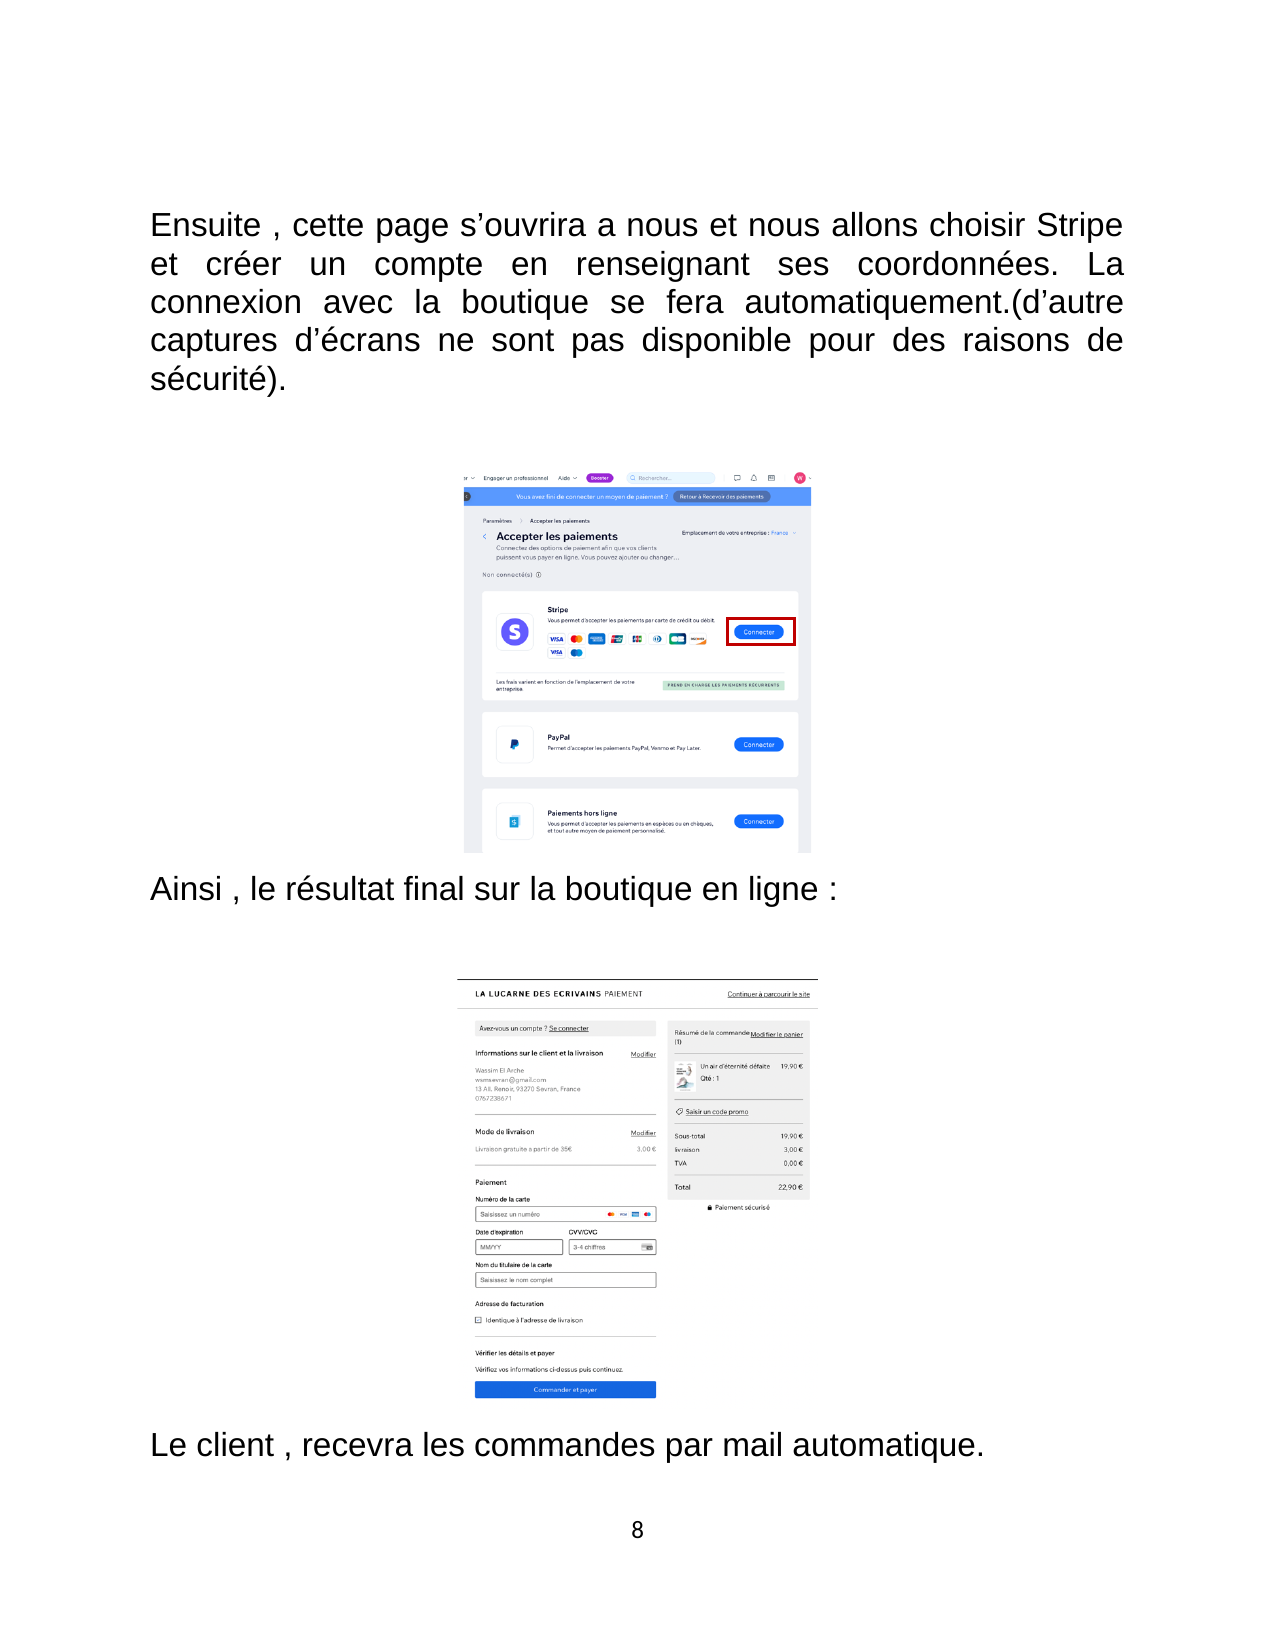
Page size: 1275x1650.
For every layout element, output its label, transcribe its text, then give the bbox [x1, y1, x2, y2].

text Le client , recevra les commandes par mail automatique. [150, 1425, 1125, 1464]
text Ensuite , cette page s’ouvrira a nous et nous allons choisir Stripe et créer un compte en renseignant ses coordonnées. La connexion avec la boutique se fera automatiquement.(d’autre captures d’écrans ne sont pas disponible pour des raisons de sécurité). [150, 205, 1125, 397]
picture [457, 979, 818, 1409]
picture [463, 469, 812, 853]
text Ainsi , le résultat final sur la boutique en ligne : [150, 869, 1125, 908]
